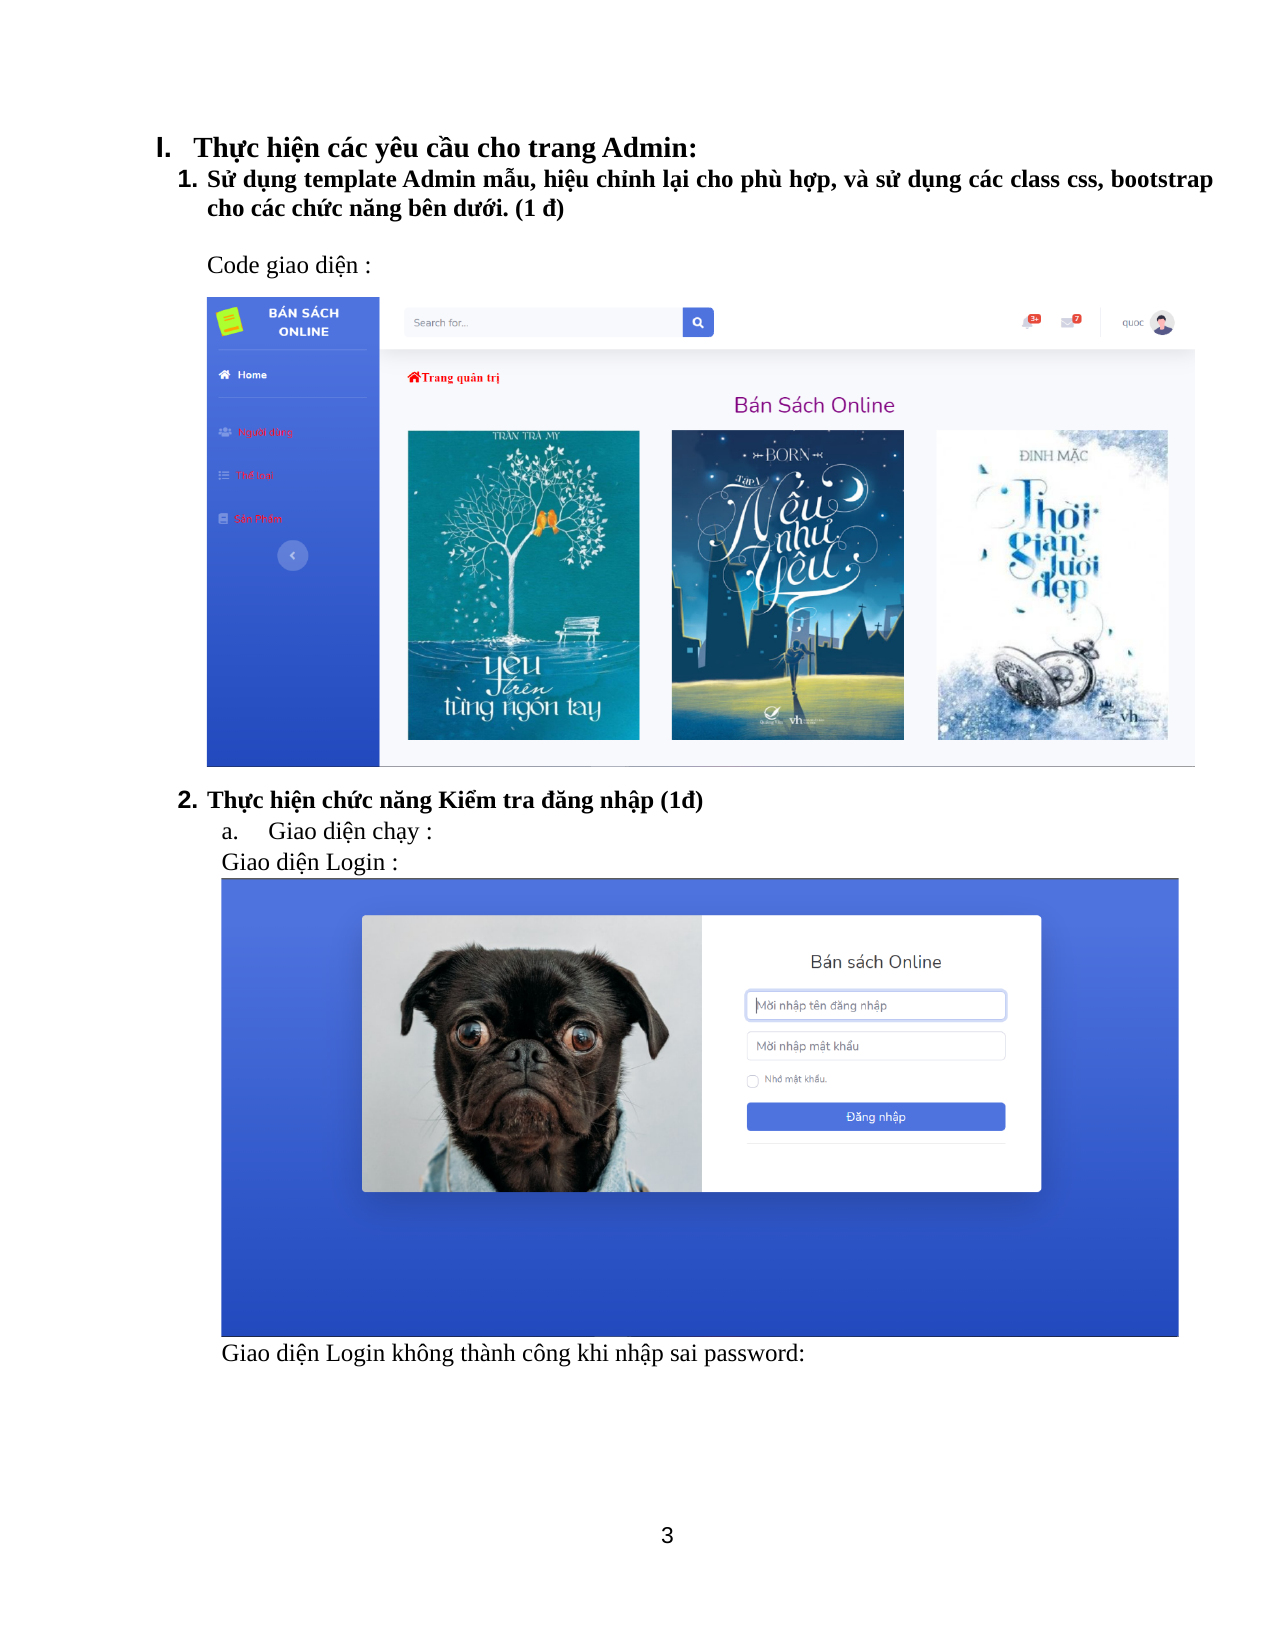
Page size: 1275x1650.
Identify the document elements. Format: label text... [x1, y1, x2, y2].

list Sử dụng template Admin mẫu, hiệu chỉnh lại cho phù hợp, và sử dụng các class css, bootstrap cho các chức năng bên dưới. (1 đ) [177, 164, 1216, 221]
list Giao diện Login : [207, 847, 1216, 876]
list Giao diện Login không thành công khi nhập sai password: [207, 1338, 1216, 1367]
list Giao diện chạy : [207, 816, 1216, 845]
list Thực hiện các yêu cầu cho trang Admin: [156, 130, 1216, 164]
text Code giao diện : [207, 250, 1216, 279]
picture [206, 297, 1195, 767]
picture [221, 878, 1179, 1337]
list Thực hiện chức năng Kiểm tra đăng nhập (1đ) [177, 785, 1216, 814]
